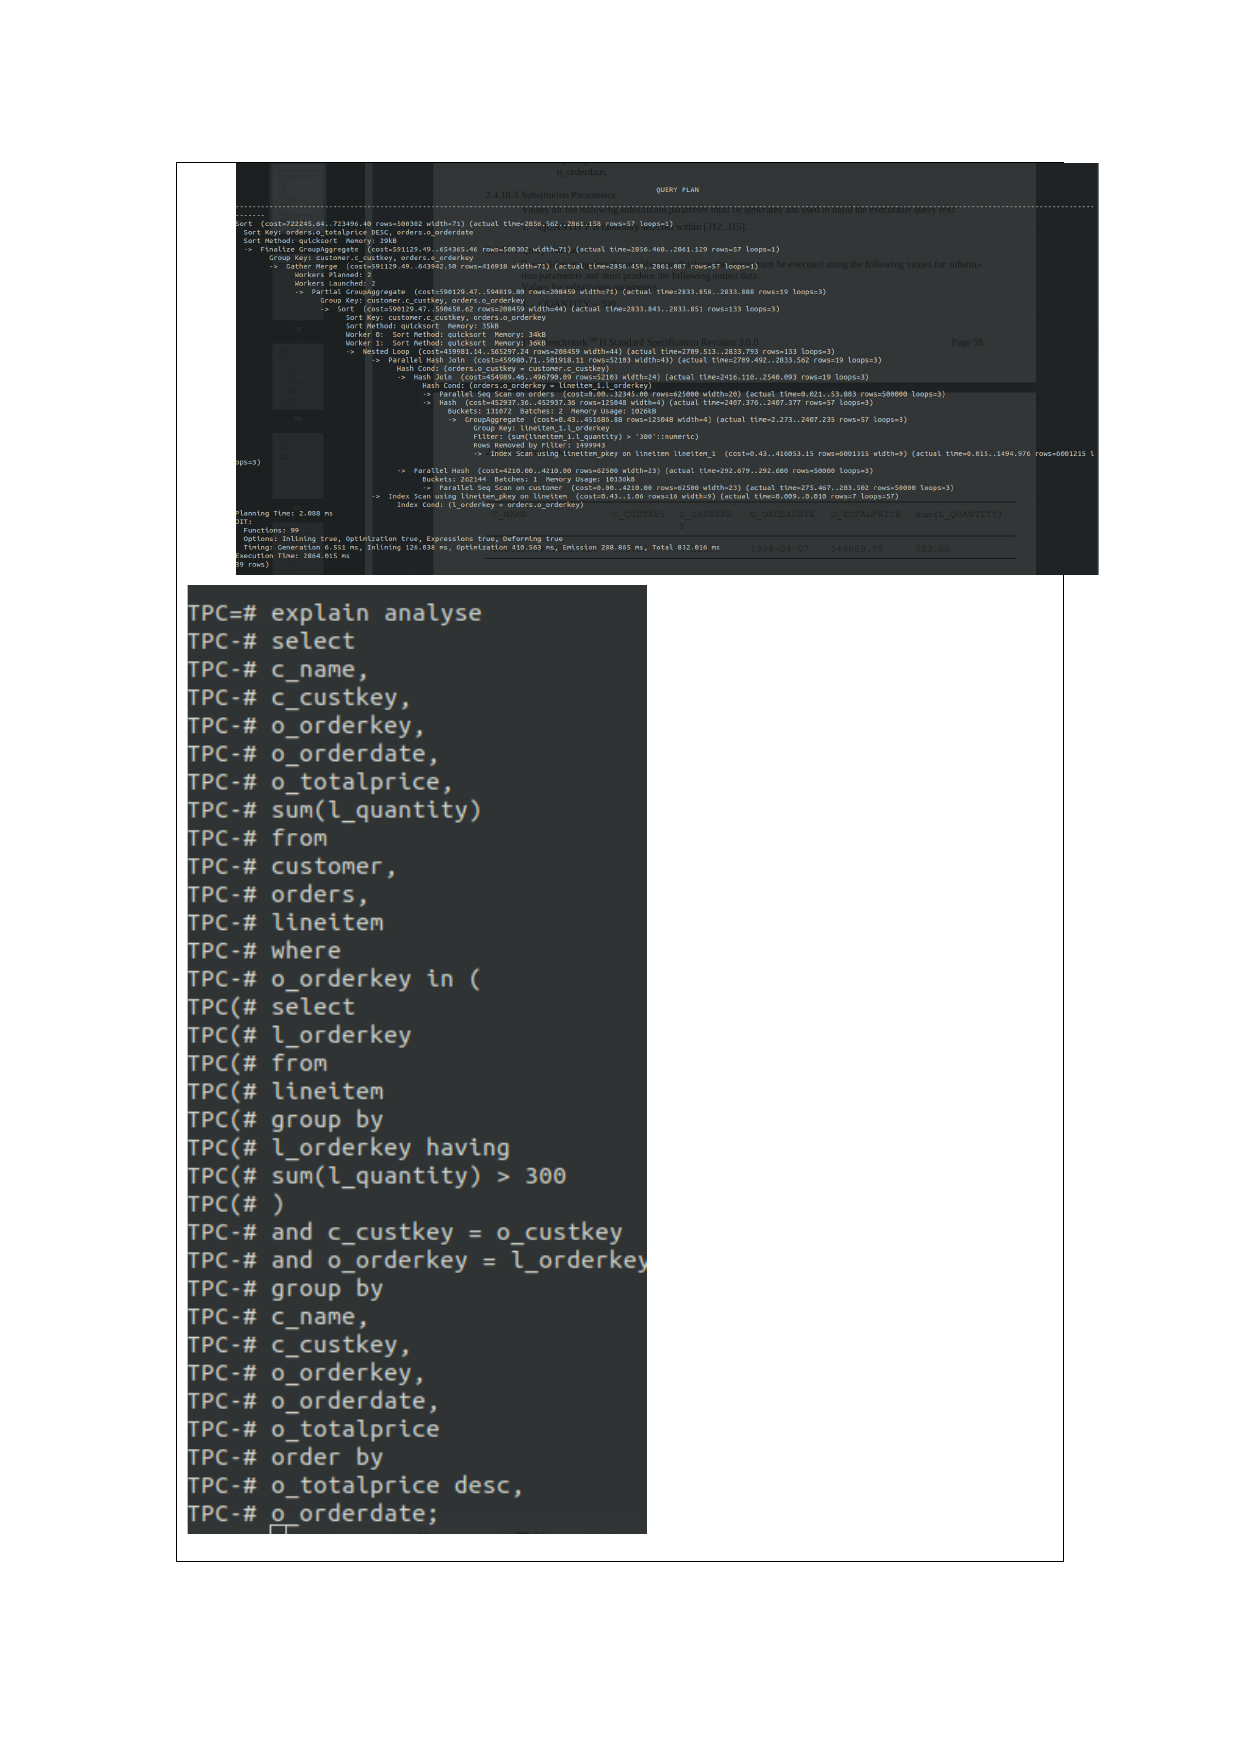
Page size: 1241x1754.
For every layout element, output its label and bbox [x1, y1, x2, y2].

picture [236, 163, 1099, 575]
table_cell [177, 163, 1063, 1561]
picture [187, 585, 647, 1534]
